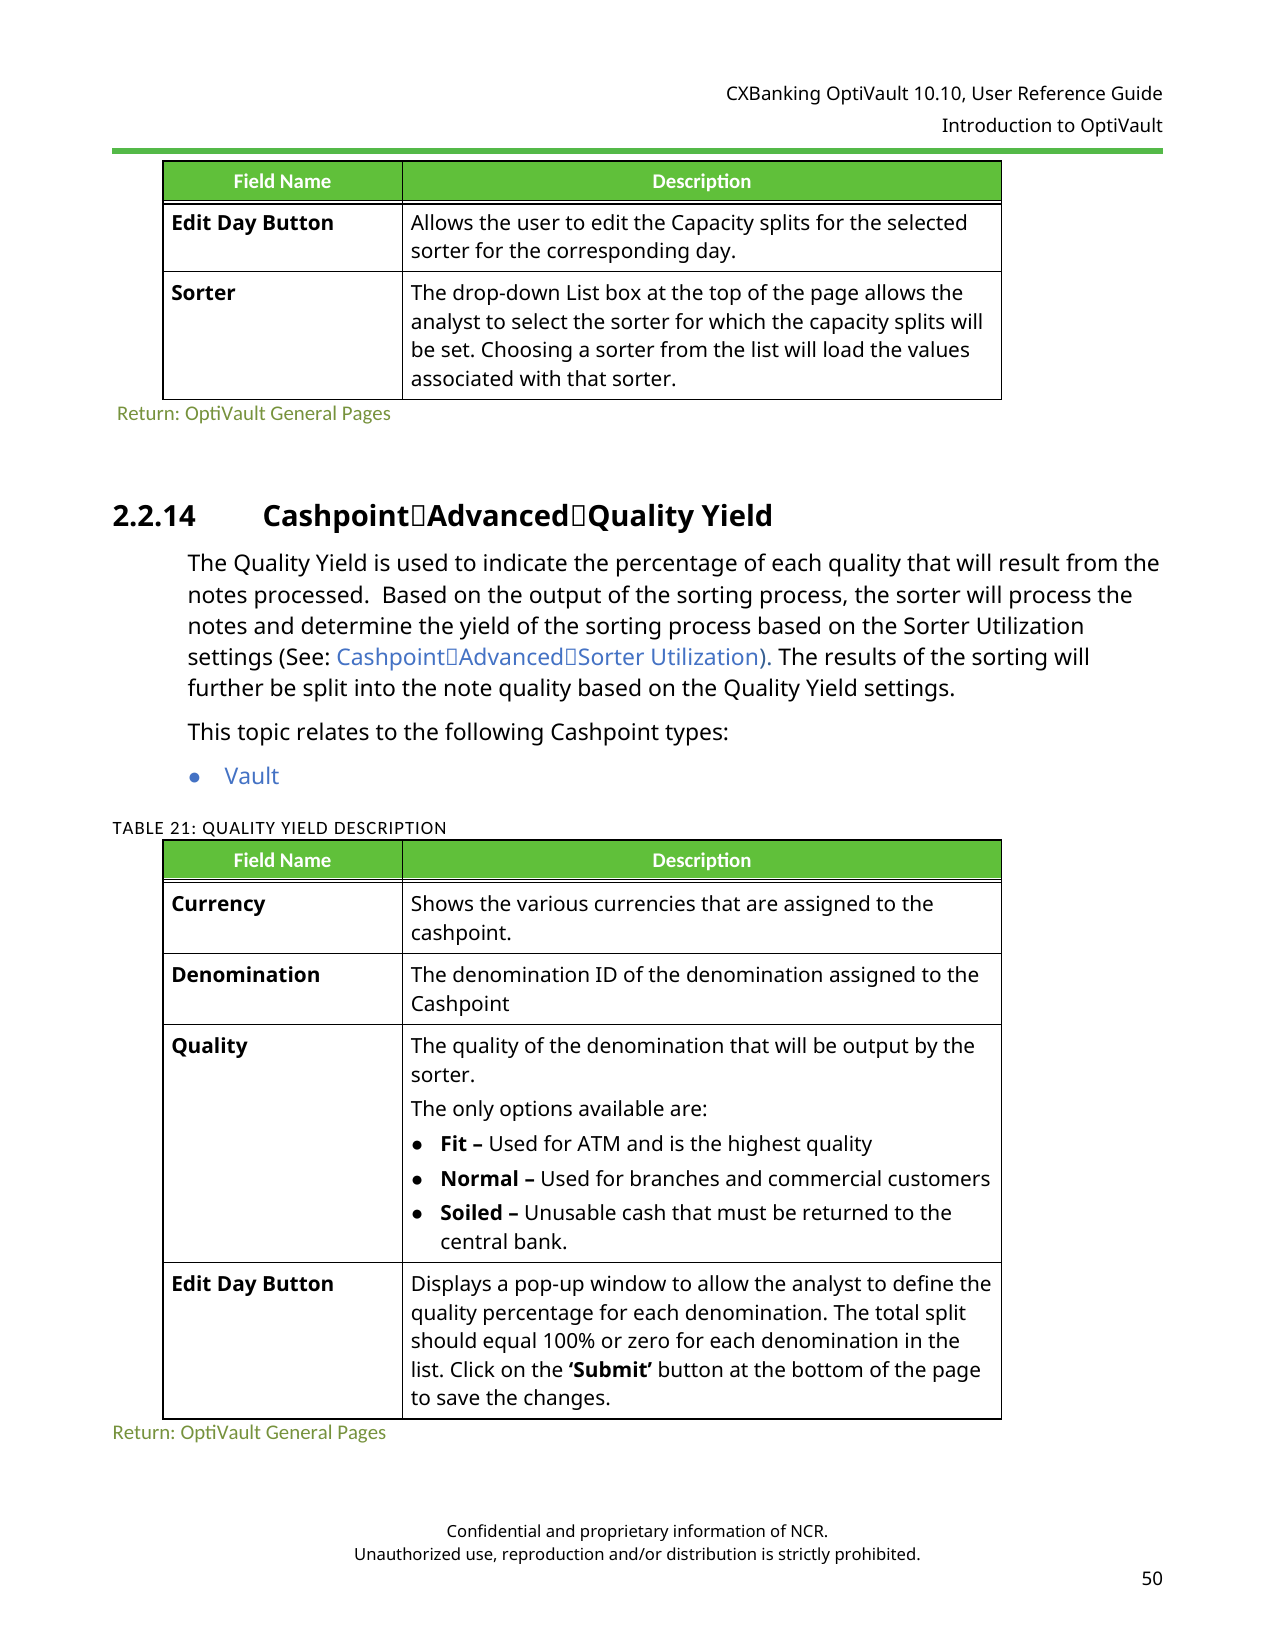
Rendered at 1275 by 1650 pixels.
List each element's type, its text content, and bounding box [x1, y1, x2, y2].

list Vault [187, 760, 1163, 791]
table_cell Edit Day Button [164, 205, 402, 271]
text This topic relates to the following Cashpoint types: [187, 716, 1163, 747]
table_cell The denomination ID of the denomination assigned to the Cashpoint [403, 954, 1001, 1023]
text Return: OptiVault General Pages [112, 400, 1163, 426]
text The Quality Yield is used to indicate the percentage of each quality that will result from the notes processed. Based on the output of the sorting process, the sorter will process the notes and determine the yield of the sorting process based on the Sorter Utilization settings (See: CashpointAdvancedSorter Utilization). The results of the sorting will further be split into the note quality based on the Quality Yield settings. [187, 547, 1163, 703]
table_cell The quality of the denomination that will be output by the sorter. The only options available are: Fit – Used for ATM and is the highest quality Normal – Used for branches and commercial customers Soiled – Unusable cash that must be returned to the central bank. [403, 1025, 1001, 1262]
table_header Field Name [164, 162, 402, 200]
subtitle CashpointAdvancedQuality Yield [112, 495, 1163, 535]
text Return: OptiVault General Pages [112, 1419, 1163, 1445]
table_cell Currency [164, 883, 402, 952]
text Table 21: Quality Yield Description [112, 816, 1163, 839]
table_cell Shows the various currencies that are assigned to the cashpoint. [403, 883, 1001, 952]
table_cell Edit Day Button [164, 1263, 402, 1418]
table_cell Allows the user to edit the Capacity splits for the selected sorter for the corresponding day. [403, 205, 1001, 271]
table_header Description [403, 841, 1001, 878]
table_cell Displays a pop-up window to allow the analyst to define the quality percentage for each denomination. The total split should equal 100% or zero for each denomination in the list. Click on the ‘Submit’ button at the bottom of the page to save the changes. [403, 1263, 1001, 1418]
table_cell Quality [164, 1025, 402, 1262]
table_cell The drop-down List box at the top of the page allows the analyst to select the sorter for which the capacity splits will be set. Choosing a sorter from the list will load the values associated with that sorter. [403, 272, 1001, 398]
table_header Description [403, 162, 1001, 200]
table_header Field Name [164, 841, 402, 878]
table_cell Sorter [164, 272, 402, 398]
table_cell Denomination [164, 954, 402, 1023]
